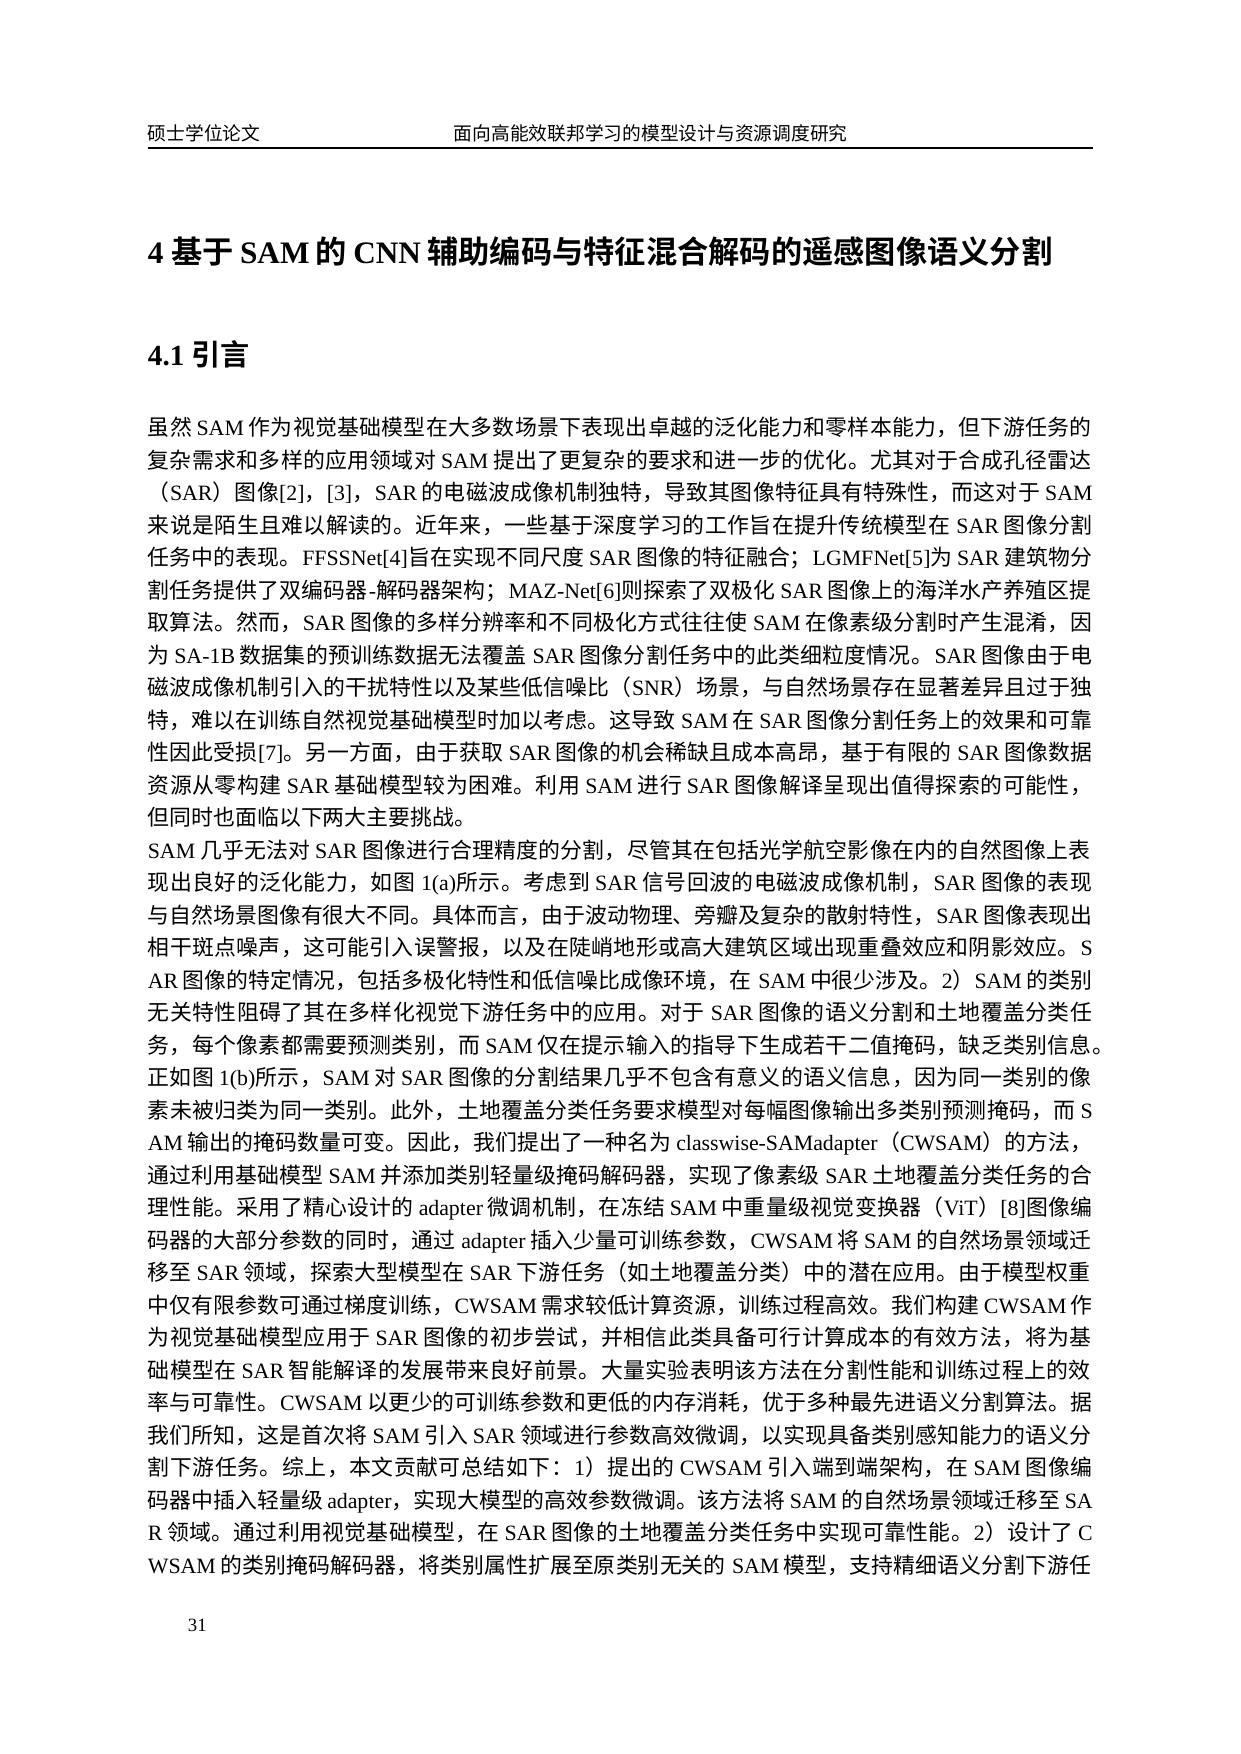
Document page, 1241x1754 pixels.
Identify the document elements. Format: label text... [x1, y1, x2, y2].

text 虽然SAM作为视觉基础模型在大多数场景下表现出卓越的泛化能力和零样本能力，但下游任务的复杂需求和多样的应用领域对SAM提出了更复杂的要求和进一步的优化。尤其对于合成孔径雷达（SAR）图像[2]，[3]，SAR的电磁波成像机制独特，导致其图像特征具有特殊性，而这对于SAM来说是陌生且难以解读的。近年来，一些基于深度学习的工作旨在提升传统模型在SAR图像分割任务中的表现。FFSSNet[4]旨在实现不同尺度SAR图像的特征融合；LGMFNet[5]为SAR建筑物分割任务提供了双编码器-解码器架构；MAZ-Net[6]则探索了双极化SAR图像上的海洋水产养殖区提取算法。然而，SAR图像的多样分辨率和不同极化方式往往使SAM在像素级分割时产生混淆，因为SA-1B数据集的预训练数据无法覆盖SAR图像分割任务中的此类细粒度情况。SAR图像由于电磁波成像机制引入的干扰特性以及某些低信噪比（SNR）场景，与自然场景存在显著差异且过于独特，难以在训练自然视觉基础模型时加以考虑。这导致SAM在SAR图像分割任务上的效果和可靠性因此受损[7]。另一方面，由于获取SAR图像的机会稀缺且成本高昂，基于有限的SAR图像数据资源从零构建SAR基础模型较为困难。利用SAM进行SAR图像解译呈现出值得探索的可能性，但同时也面临以下两大主要挑战。 [148, 410, 1092, 832]
subtitle 基于SAM的CNN辅助编码与特征混合解码的遥感图像语义分割 [148, 217, 1092, 282]
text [148, 832, 1092, 1580]
subtitle 4.1 引言 [148, 320, 1092, 385]
